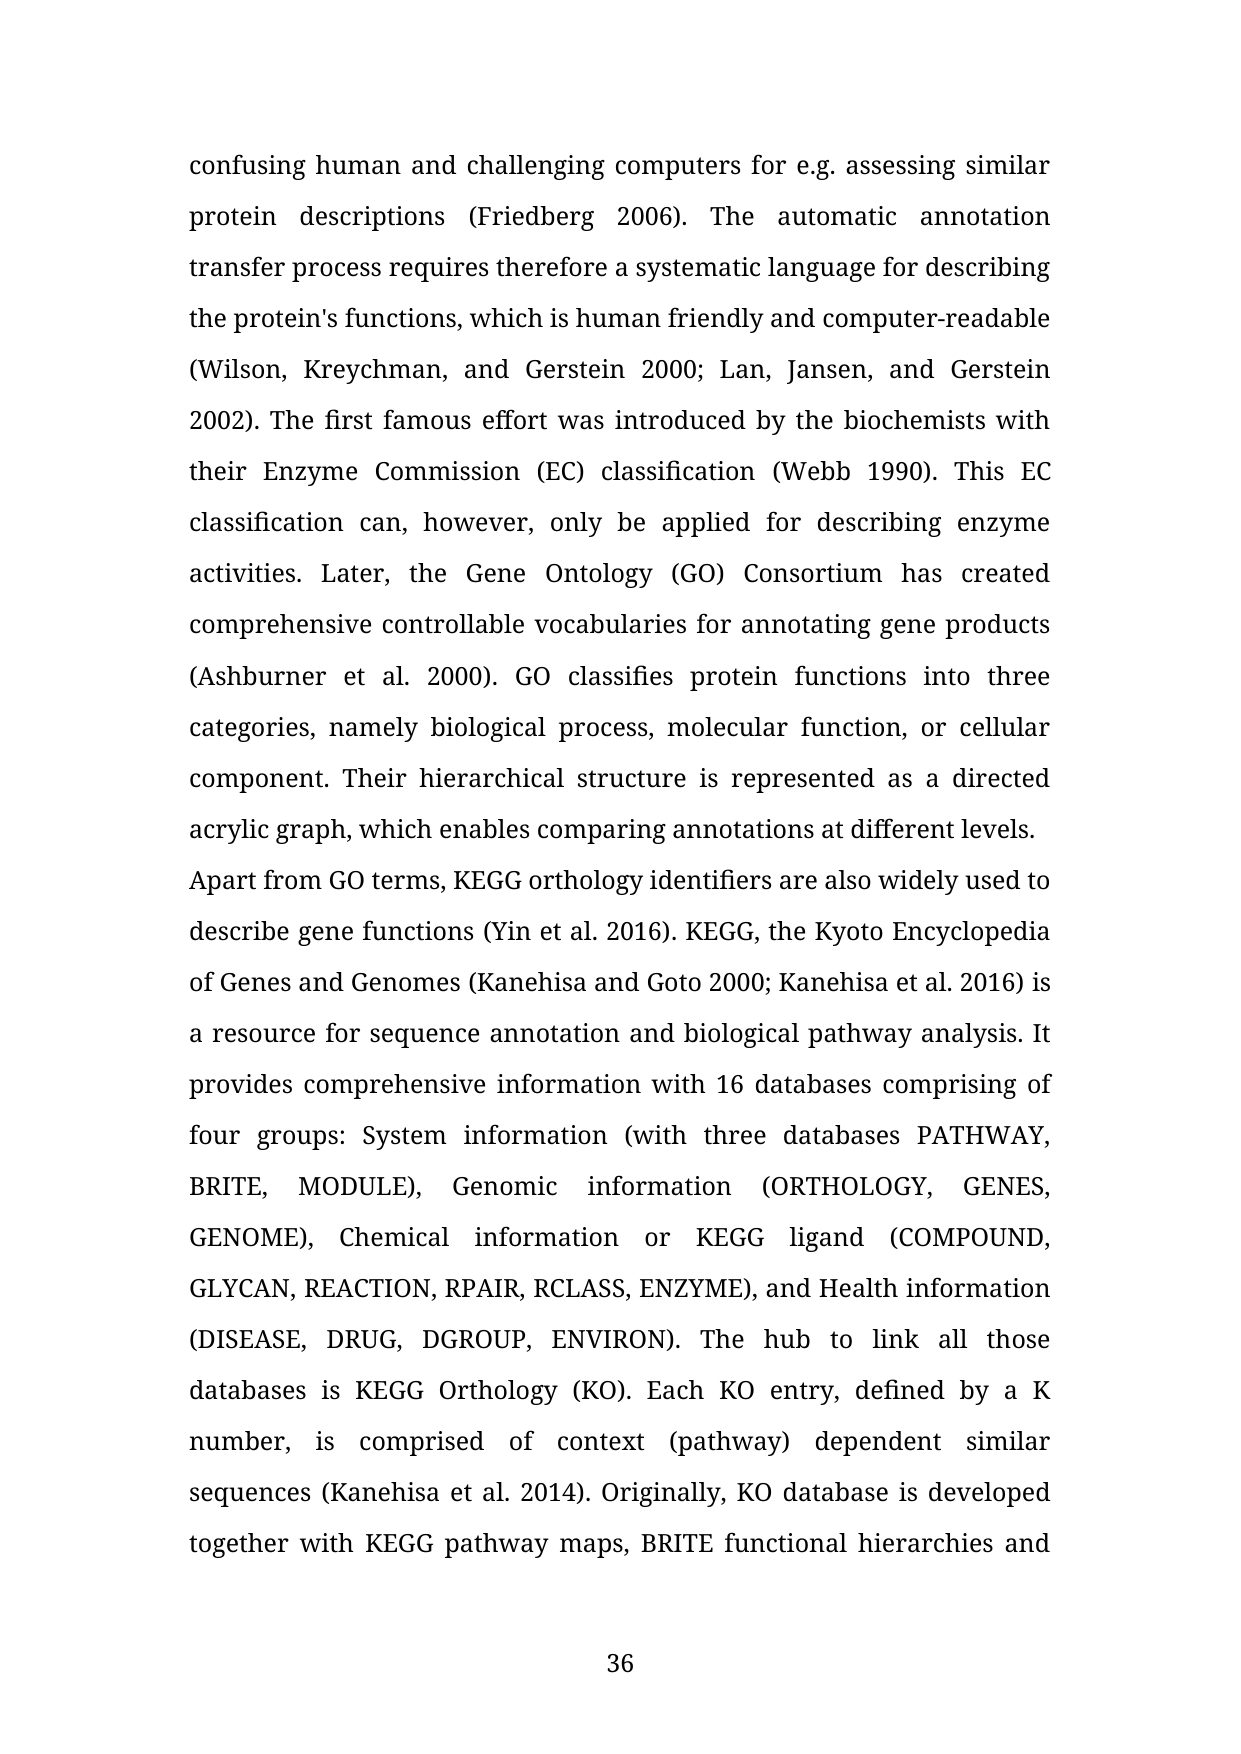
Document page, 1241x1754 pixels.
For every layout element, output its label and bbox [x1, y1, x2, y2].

text [189, 148, 1051, 845]
text [189, 862, 1051, 1560]
